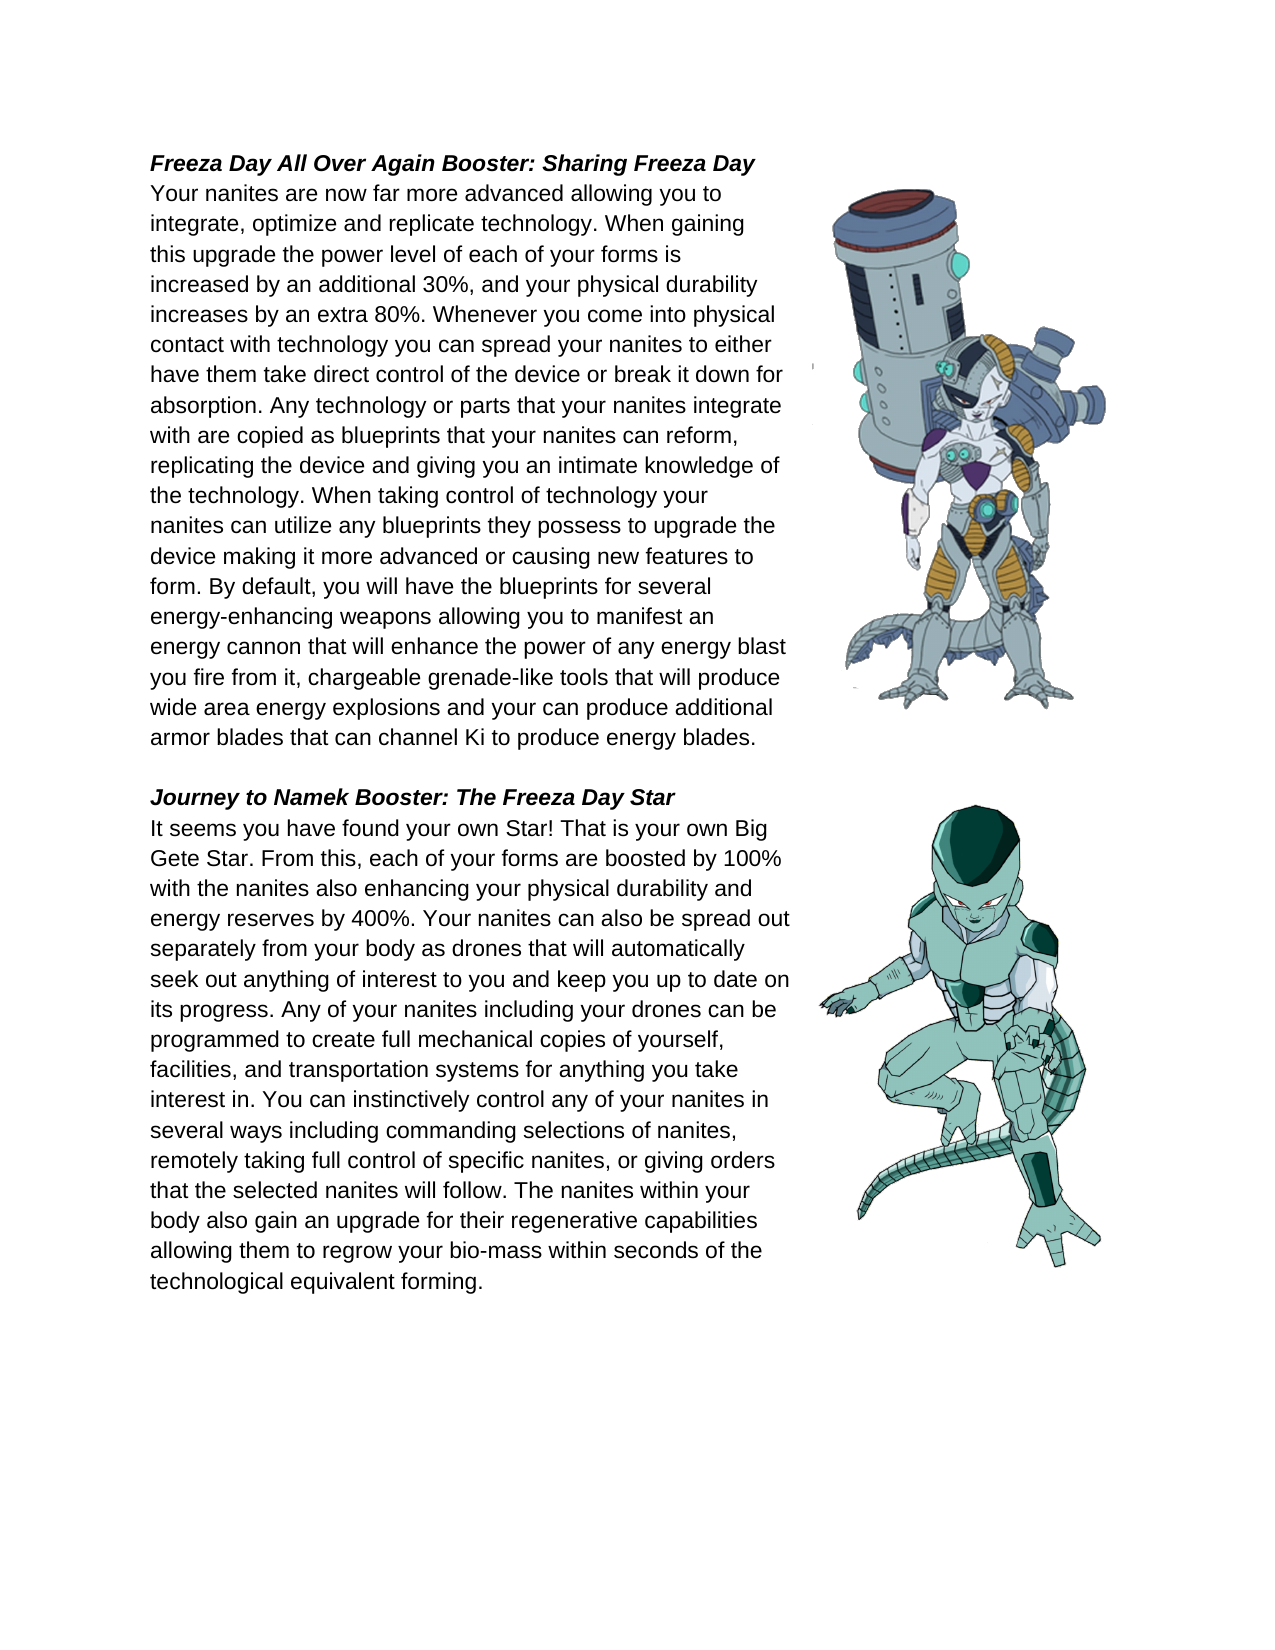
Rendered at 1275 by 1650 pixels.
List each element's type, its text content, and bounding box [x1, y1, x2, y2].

text Freeza Day All Over Again Booster: Sharing Freeza Day [150, 150, 1125, 176]
text Journey to Namek Booster: The Freeza Day Star [150, 784, 1125, 811]
picture [813, 800, 1104, 1270]
picture [805, 168, 1130, 722]
